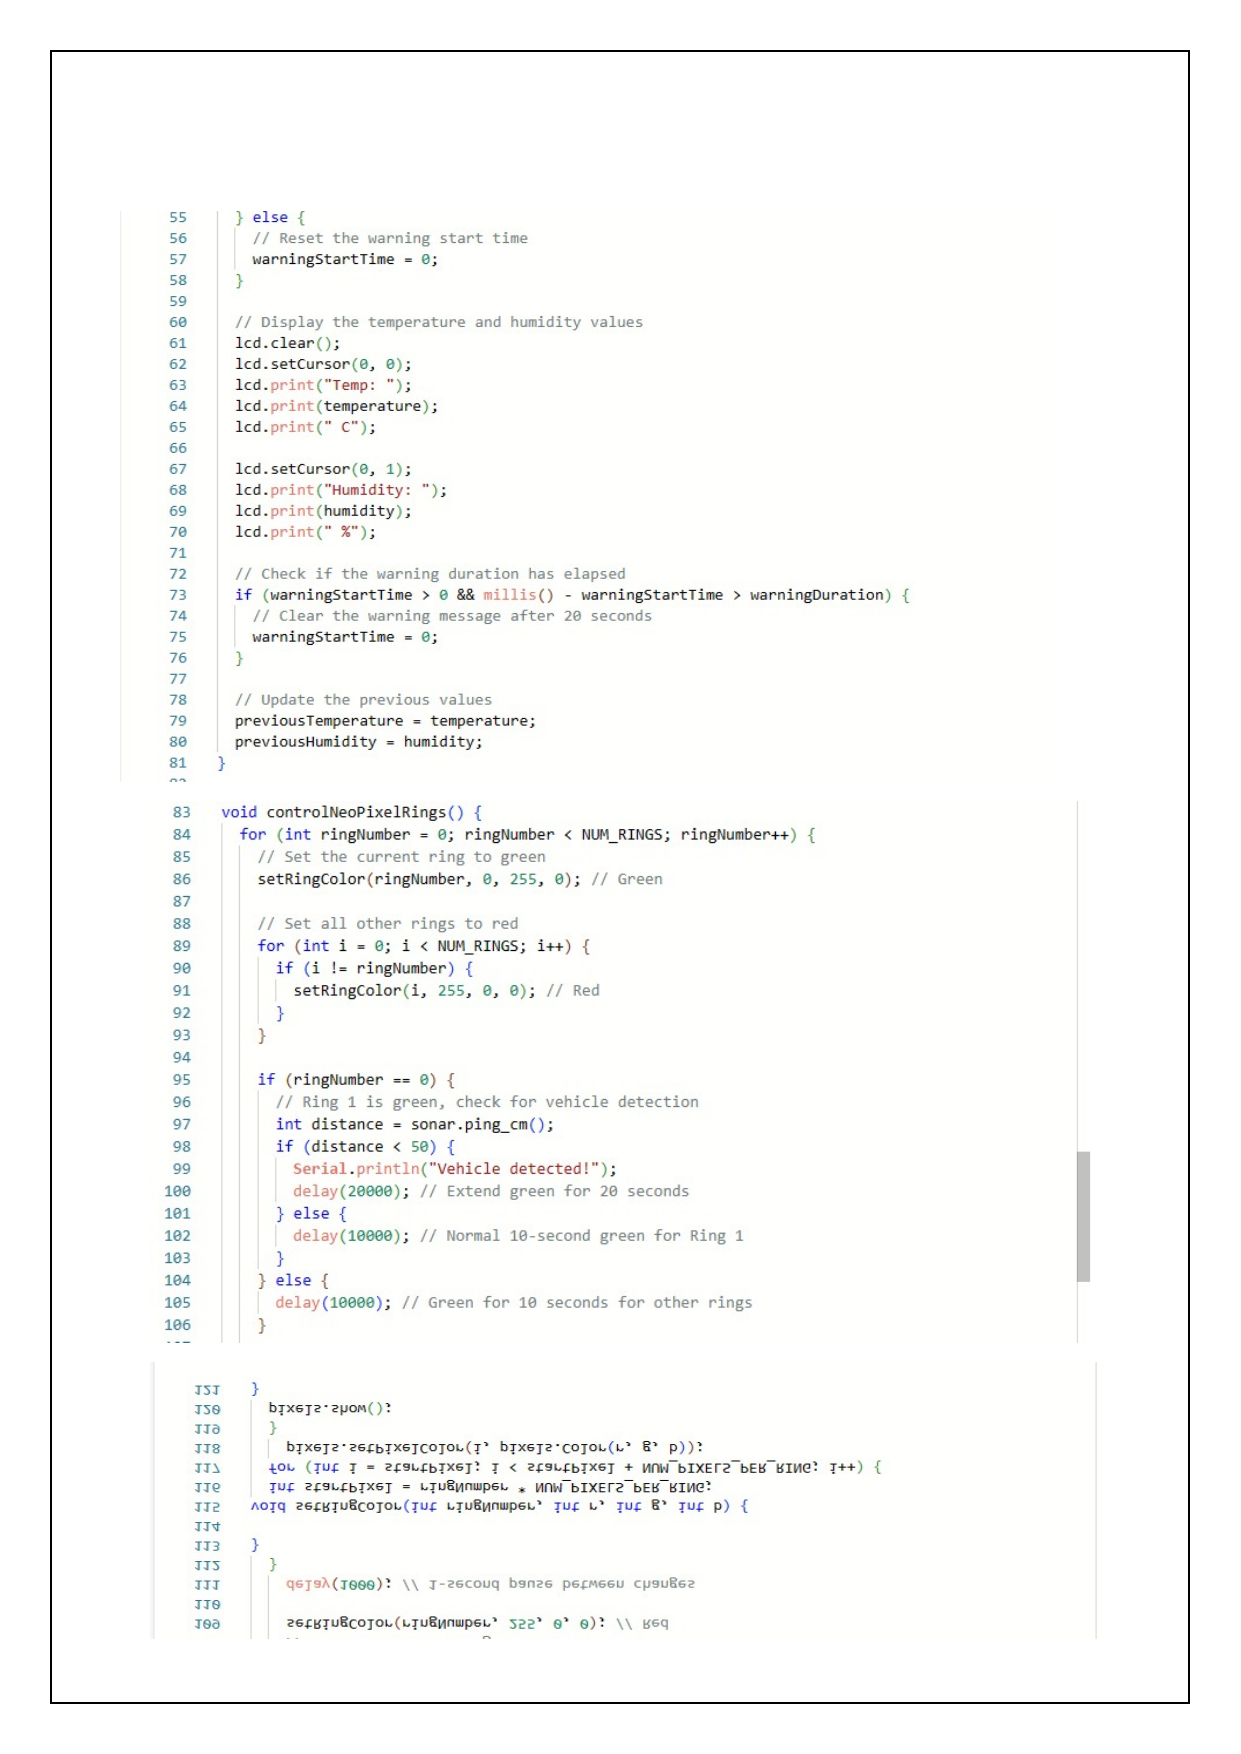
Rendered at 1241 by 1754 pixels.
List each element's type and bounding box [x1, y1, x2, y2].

picture [150, 801, 1091, 1343]
picture [120, 211, 1061, 782]
picture [150, 1362, 1106, 1639]
